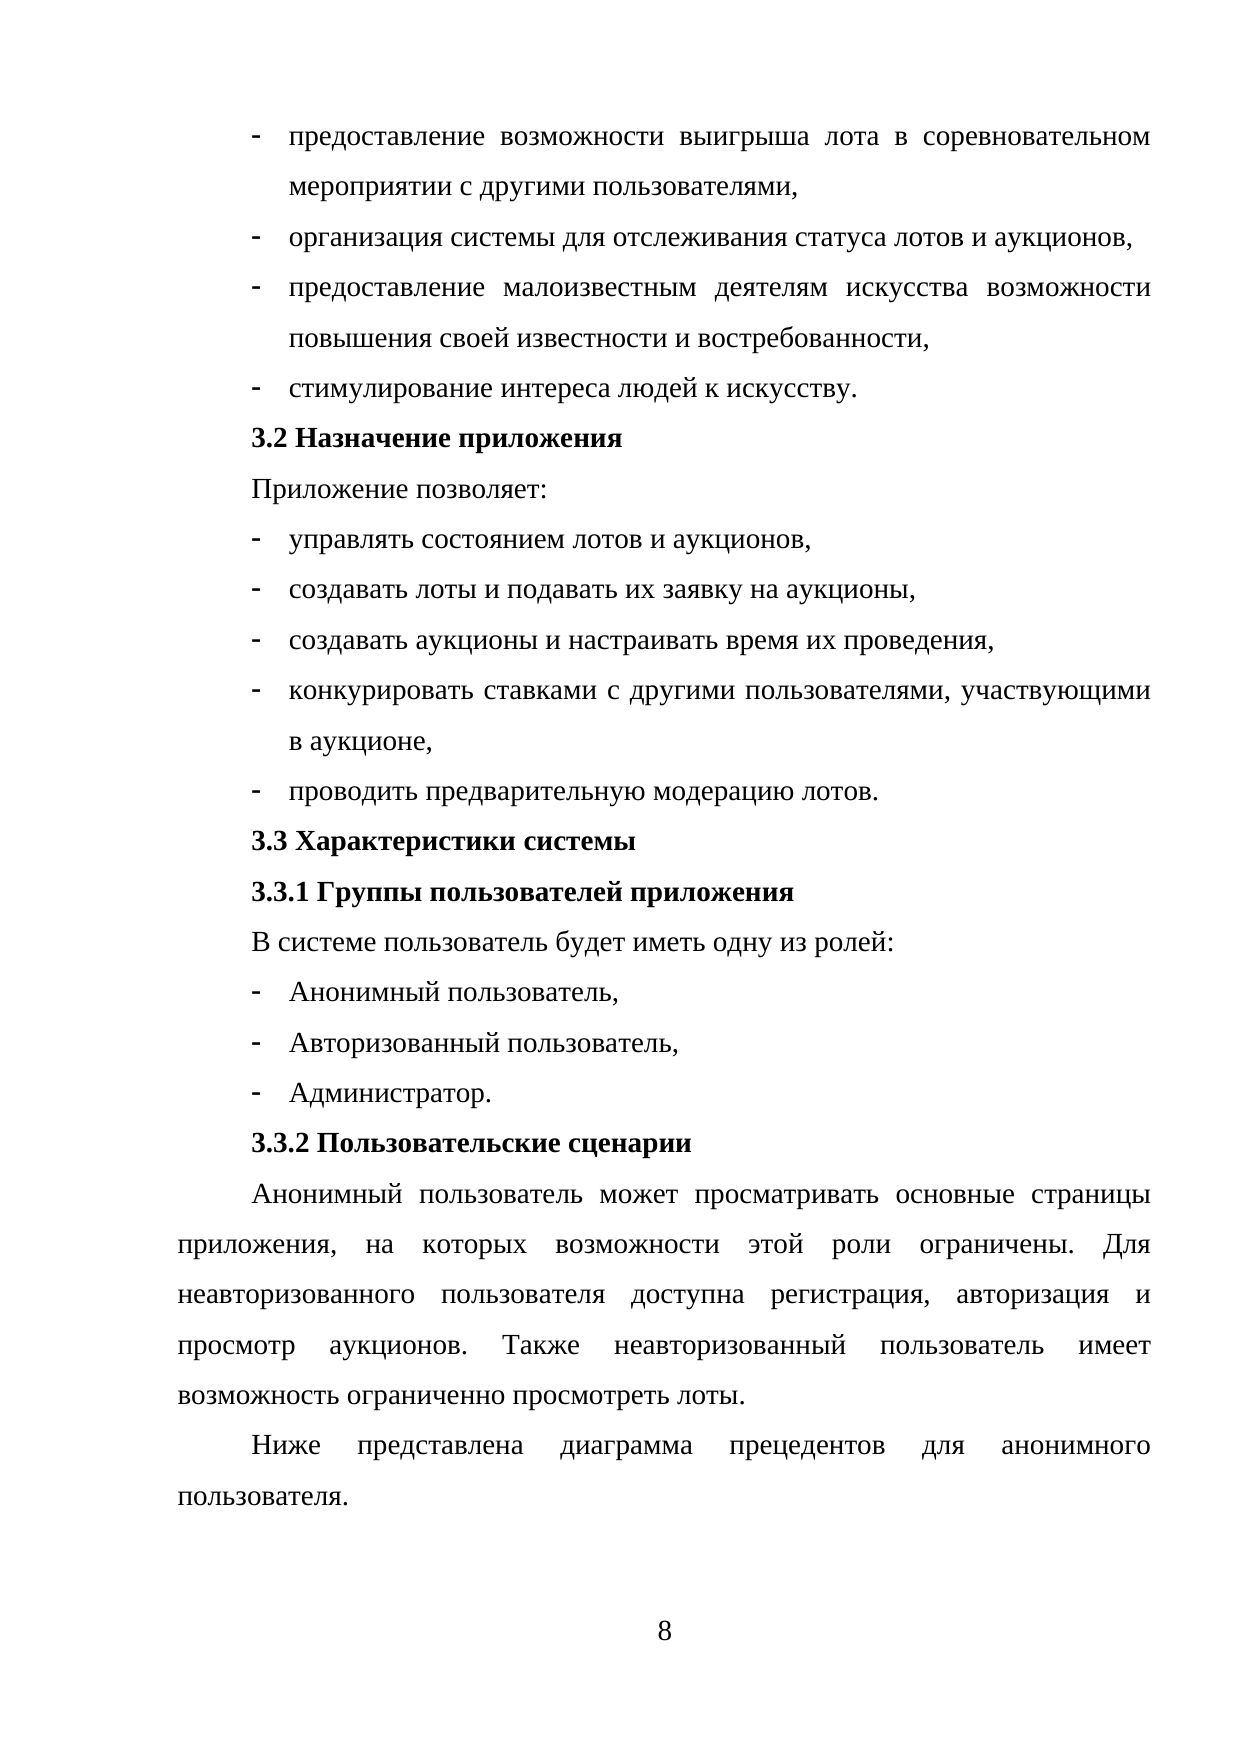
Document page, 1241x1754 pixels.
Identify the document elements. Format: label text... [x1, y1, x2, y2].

text создавать лоты и подавать их заявку на аукционы, [251, 571, 1152, 605]
text стимулирование интереса людей к искусству. [251, 370, 1152, 404]
text Анонимный пользователь, [251, 974, 1152, 1008]
text Ниже представлена диаграмма прецедентов для анонимного пользователя. [177, 1427, 1152, 1511]
text конкурировать ставками с другими пользователями, участвующими в аукционе, [251, 672, 1152, 756]
text Приложение позволяет: [177, 471, 1152, 504]
text создавать аукционы и настраивать время их проведения, [251, 622, 1152, 656]
text организация системы для отслеживания статуса лотов и аукционов, [251, 219, 1152, 252]
text проводить предварительную модерацию лотов. [251, 773, 1152, 807]
subtitle Характеристики системы [177, 823, 1152, 857]
text Анонимный пользователь может просматривать основные страницы приложения, на которых возможности этой роли ограничены. Для неавторизованного пользователя доступна регистрация, авторизация и просмотр аукционов. Также неавторизованный пользователь имеет возможность ограниченно просмотреть лоты. [177, 1176, 1152, 1411]
text Администратор. [251, 1075, 1152, 1109]
text предоставление малоизвестным деятелям искусства возможности повышения своей известности и востребованности, [251, 269, 1152, 353]
text Авторизованный пользователь, [251, 1025, 1152, 1058]
text В системе пользователь будет иметь одну из ролей: [177, 924, 1152, 958]
text предоставление возможности выигрыша лота в соревновательном мероприятии с другими пользователями, [251, 118, 1152, 202]
subtitle Группы пользователей приложения [177, 874, 1152, 907]
subtitle Назначение приложения [177, 420, 1152, 454]
text управлять состоянием лотов и аукционов, [251, 521, 1152, 555]
subtitle Пользовательские сценарии [177, 1126, 1152, 1159]
